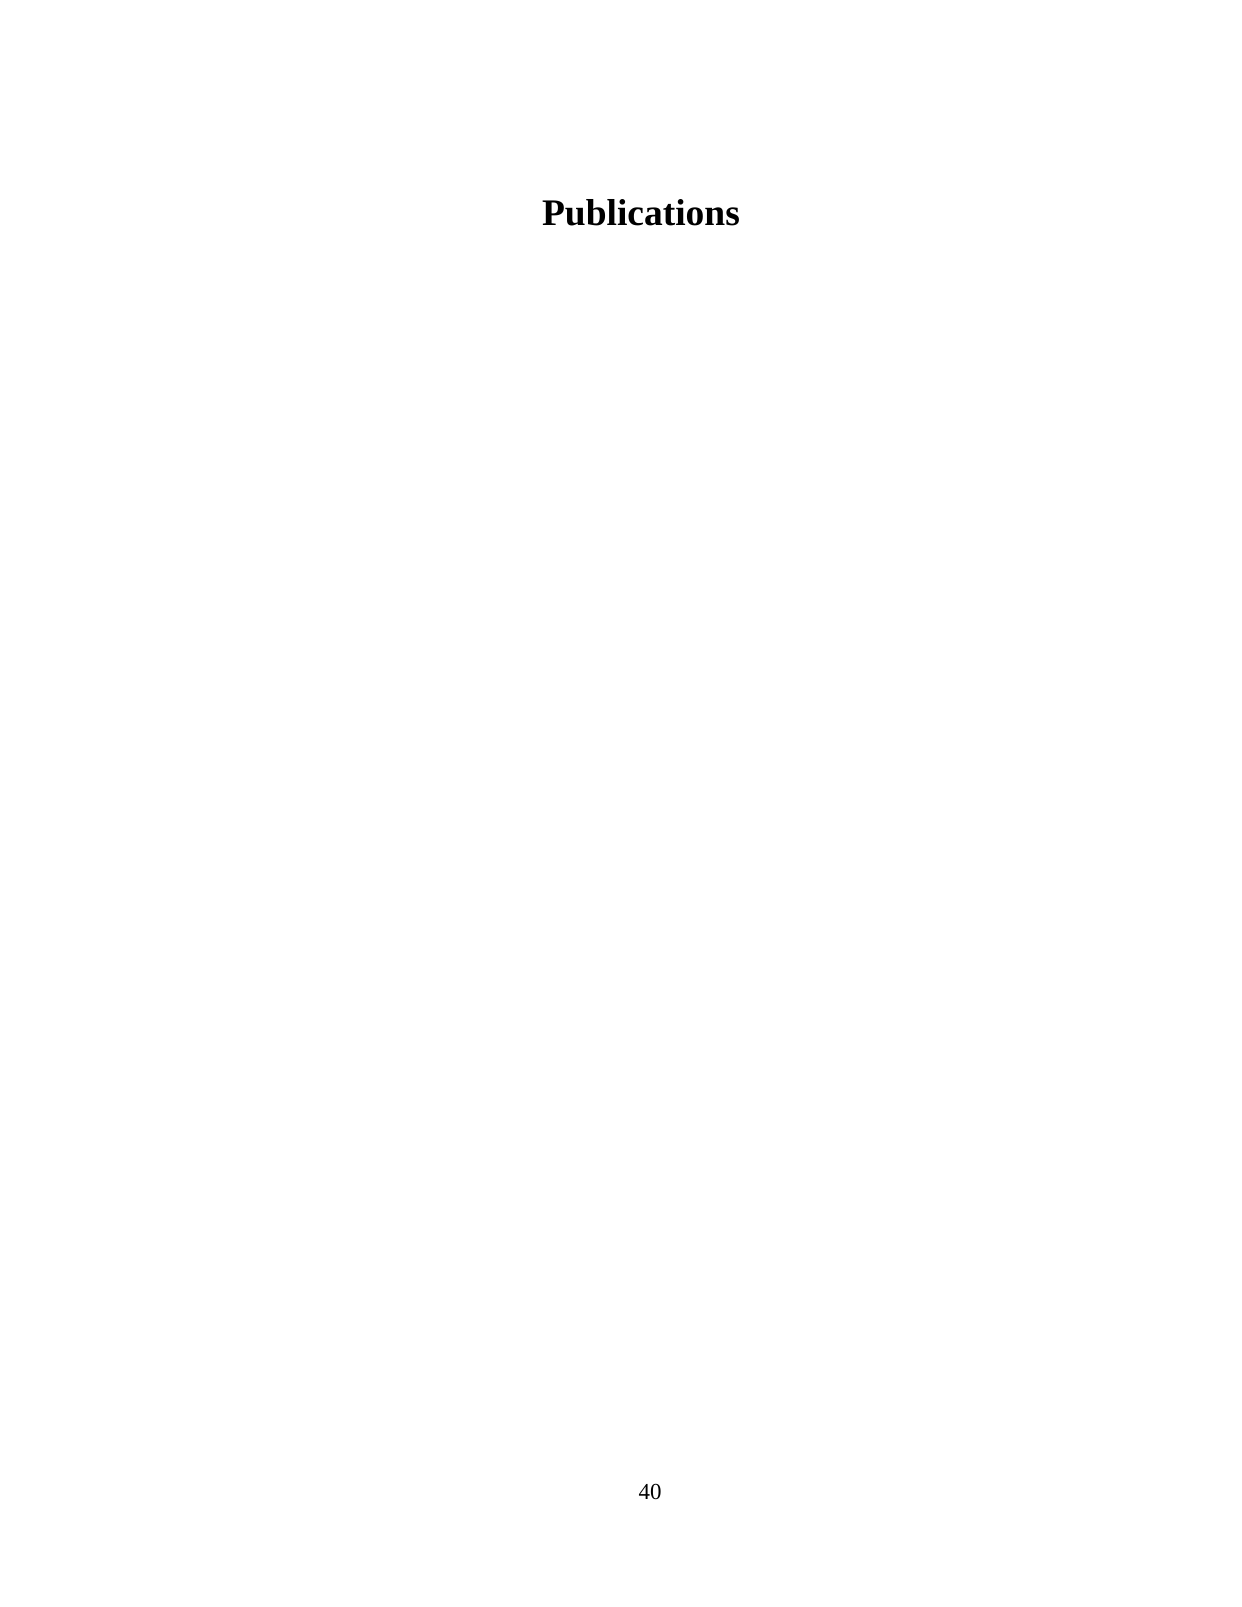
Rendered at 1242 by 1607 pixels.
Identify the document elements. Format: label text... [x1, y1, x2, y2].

text Publications [139, 190, 1143, 260]
